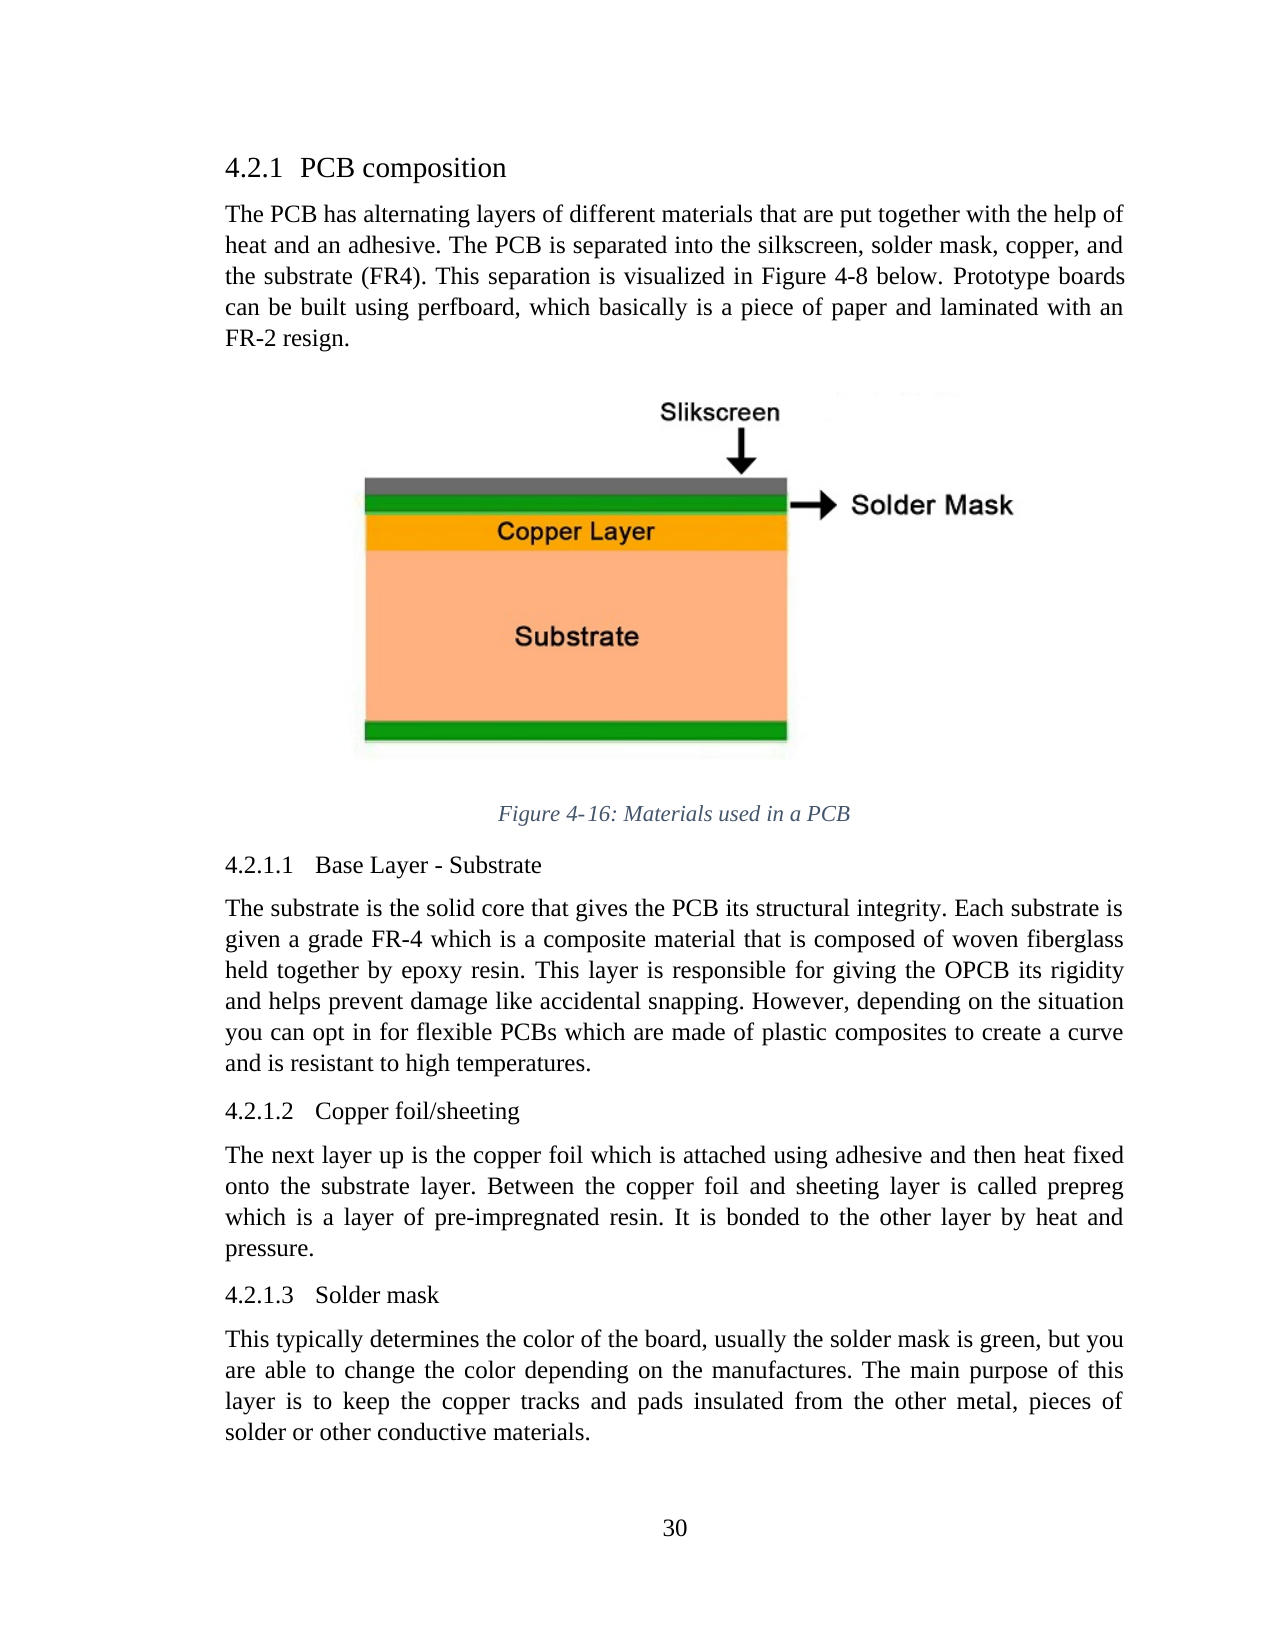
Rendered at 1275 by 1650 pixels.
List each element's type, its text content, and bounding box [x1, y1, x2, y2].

picture [300, 370, 1050, 782]
text This typically determines the color of the board, usually the solder mask is green, but you are able to change the color depending on the manufactures. The main purpose of this layer is to keep the copper tracks and pads insulated from the other metal, pieces of solder or other conductive materials. [225, 1324, 1125, 1446]
subtitle Copper foil/sheeting [225, 1096, 1125, 1125]
subtitle Solder mask [225, 1281, 1125, 1309]
subtitle PCB composition [225, 150, 1125, 183]
text The substrate is the solid core that gives the PCB its structural integrity. Each substrate is given a grade FR-4 which is a composite material that is composed of woven fiberglass held together by epoxy resin. This layer is responsible for giving the OPCB its rigidity and helps prevent damage like accidental snapping. However, depending on the situation you can opt in for flexible PCBs which are made of plastic composites to create a curve and is resistant to high temperatures. [225, 893, 1125, 1077]
text The next layer up is the copper foil which is attached using adhesive and then heat fixed onto the substrate layer. Between the copper foil and sheeting layer is called prepreg which is a layer of pre-impregnated resin. It is bonded to the other layer by heat and pressure. [225, 1140, 1125, 1262]
text The PCB has alternating layers of different materials that are put together with the help of heat and an adhesive. The PCB is separated into the silkscreen, solder mask, copper, and the substrate (FR4). This separation is visualized in Figure 4-8 below. Prototype boards can be built using perfboard, which basically is a piece of paper and laminated with an FR-2 resign. [225, 199, 1125, 352]
subtitle Base Layer - Substrate [225, 850, 1125, 878]
